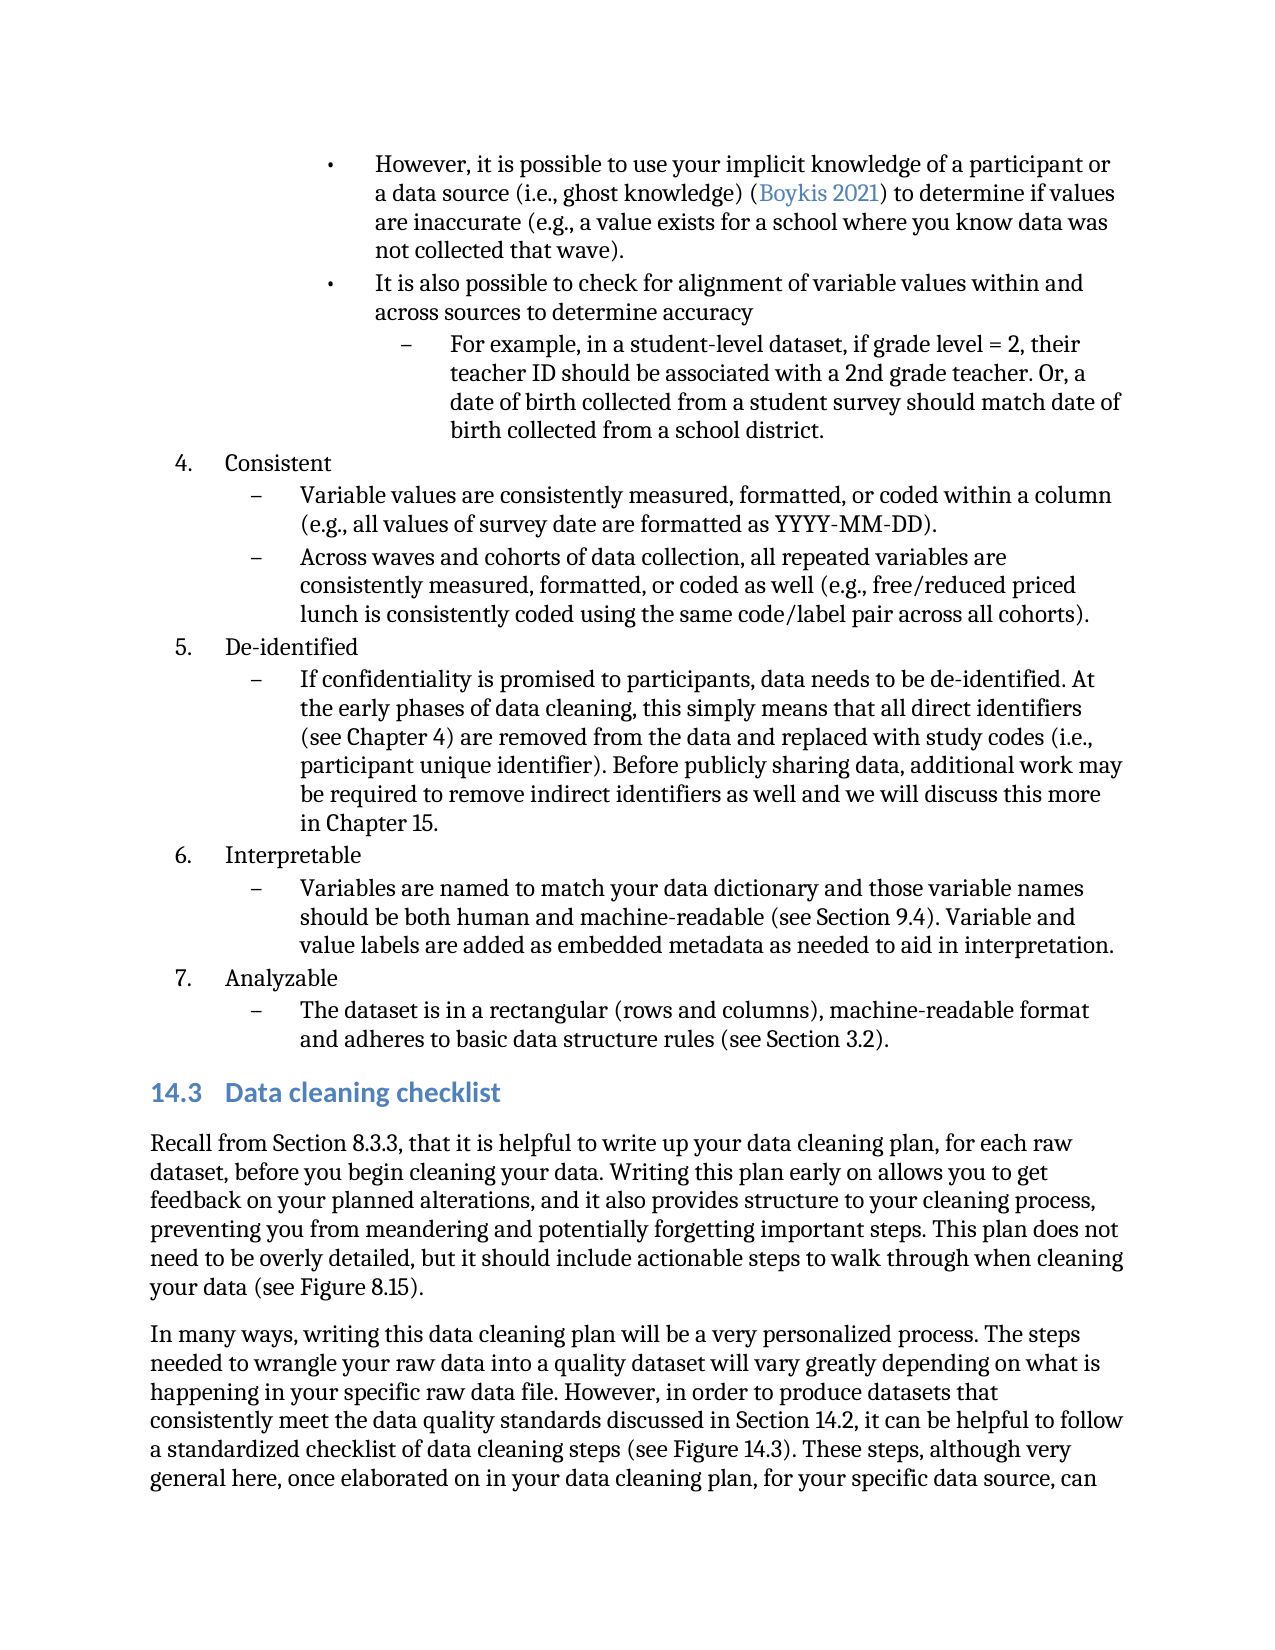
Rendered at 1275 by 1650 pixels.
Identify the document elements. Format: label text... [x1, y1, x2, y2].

list Interpretable [175, 841, 1125, 870]
list De-identified [175, 632, 1125, 661]
list However, it is possible to use your implicit knowledge of a participant or a data source (i.e., ghost knowledge) (Boykis 2021) to determine if values are inaccurate (e.g., a value exists for a school where you know data was not collected that wave). [325, 150, 1125, 265]
list Variable values are consistently measured, formatted, or coded within a column (e.g., all values of survey date are formatted as YYYY-MM-DD). [250, 481, 1125, 539]
list Variables are named to match your data dictionary and those variable names should be both human and machine-readable (see Section 9.4). Variable and value labels are added as embedded metadata as needed to aid in interpretation. [250, 874, 1125, 960]
list Across waves and cohorts of data collection, all repeated variables are consistently measured, formatted, or coded as well (e.g., free/reduced priced lunch is consistently coded using the same code/label pair across all cohorts). [250, 542, 1125, 629]
subtitle 14.3 Data cleaning checklist [150, 1074, 1125, 1110]
list For example, in a student-level dataset, if grade level = 2, their teacher ID should be associated with a 2nd grade teacher. Or, a date of birth collected from a student survey should match date of birth collected from a school district. [400, 330, 1125, 445]
list Consistent [175, 449, 1125, 477]
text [150, 1320, 1125, 1493]
list It is also possible to check for alignment of variable values within and across sources to determine accuracy [325, 269, 1125, 326]
list Analyzable [175, 964, 1125, 992]
text Recall from Section 8.3.3, that it is helpful to write up your data cleaning plan, for each raw dataset, before you begin cleaning your data. Writing this plan early on allows you to get feedback on your planned alterations, and it also provides structure to your cleaning process, preventing you from meandering and potentially forgetting important steps. This plan does not need to be overly detailed, but it should include actionable steps to walk through when cleaning your data (see Figure 8.15). [150, 1129, 1125, 1301]
list The dataset is in a rectangular (rows and columns), machine-readable format and adheres to basic data structure rules (see Section 3.2). [250, 996, 1125, 1054]
list If confidentiality is promised to participants, data needs to be de-identified. At the early phases of data cleaning, this simply means that all direct identifiers (see Chapter 4) are removed from the data and replaced with study codes (i.e., participant unique identifier). Before publicly sharing data, additional work may be required to remove indirect identifiers as well and we will discuss this more in Chapter 15. [250, 665, 1125, 837]
